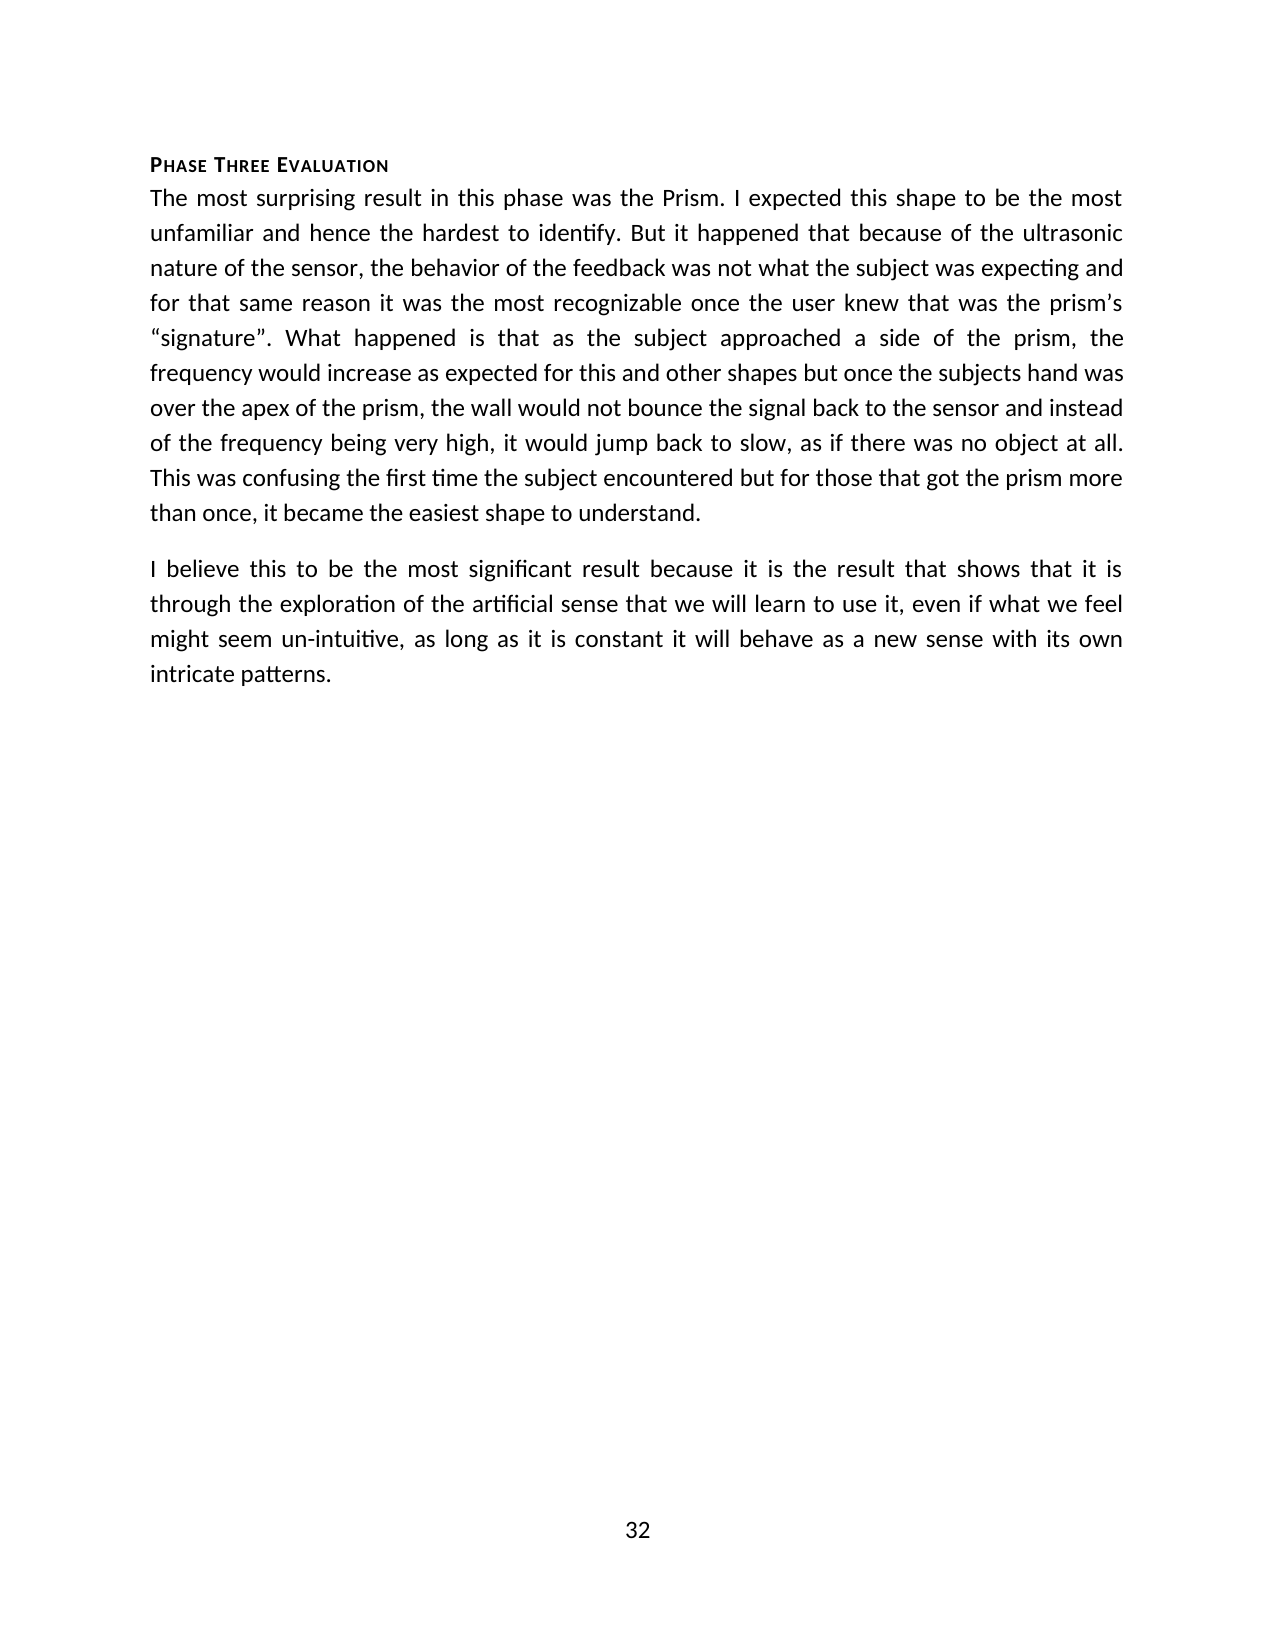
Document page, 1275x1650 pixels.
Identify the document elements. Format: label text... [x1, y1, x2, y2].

subtitle Phase Three Evaluation [150, 150, 1125, 178]
text The most surprising result in this phase was the Prism. I expected this shape to be the most unfamiliar and hence the hardest to identify. But it happened that because of the ultrasonic nature of the sensor, the behavior of the feedback was not what the subject was expecting and for that same reason it was the most recognizable once the user knew that was the prism’s “signature”. What happened is that as the subject approached a side of the prism, the frequency would increase as expected for this and other shapes but once the subjects hand was over the apex of the prism, the wall would not bounce the signal back to the sensor and instead of the frequency being very high, it would jump back to slow, as if there was no object at all. This was confusing the first time the subject encountered but for those that got the prism more than once, it became the easiest shape to understand. [150, 182, 1125, 528]
text I believe this to be the most significant result because it is the result that shows that it is through the exploration of the artificial sense that we will learn to use it, even if what we feel might seem un-intuitive, as long as it is constant it will behave as a new sense with its own intricate patterns. [150, 553, 1125, 688]
